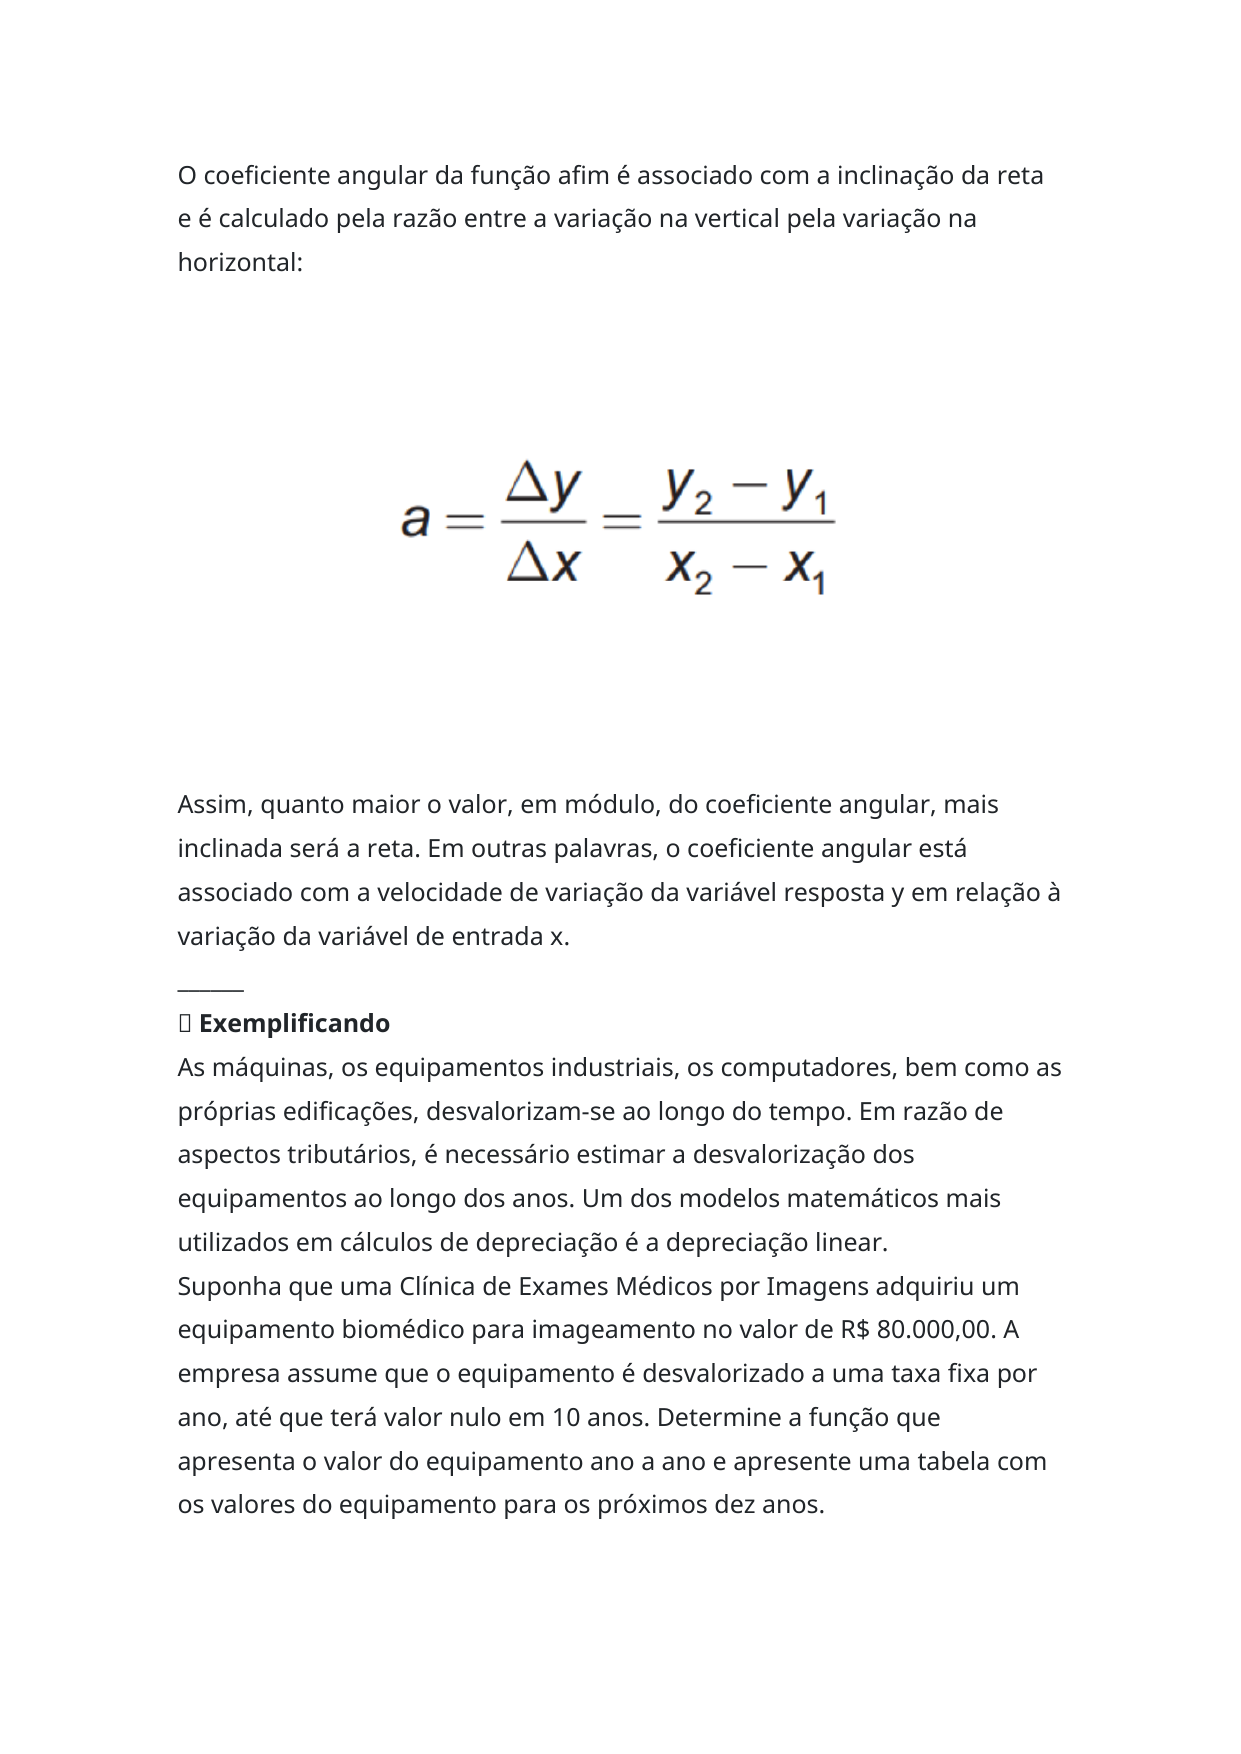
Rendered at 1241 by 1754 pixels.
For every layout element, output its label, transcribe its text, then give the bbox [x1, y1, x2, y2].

text As máquinas, os equipamentos industriais, os computadores, bem como as próprias edificações, desvalorizam-se ao longo do tempo. Em razão de aspectos tributários, é necessário estimar a desvalorização dos equipamentos ao longo dos anos. Um dos modelos matemáticos mais utilizados em cálculos de depreciação é a depreciação linear. [177, 1040, 1063, 1258]
text Assim, quanto maior o valor, em módulo, do coeficiente angular, mais inclinada será a reta. Em outras palavras, o coeficiente angular está associado com a velocidade de variação da variável resposta y em relação à variação da variável de entrada x. [177, 778, 1063, 952]
text Suponha que uma Clínica de Exames Médicos por Imagens adquiriu um equipamento biomédico para imageamento no valor de R$ 80.000,00. A empresa assume que o equipamento é desvalorizado a uma taxa fixa por ano, até que terá valor nulo em 10 anos. Determine a função que apresenta o valor do equipamento ano a ano e apresente uma tabela com os valores do equipamento para os próximos dez anos. [177, 1258, 1063, 1521]
text O coeficiente angular da função afim é associado com a inclinação da reta e é calculado pela razão entre a variação na vertical pela variação na horizontal: [177, 148, 1063, 278]
text ______ [177, 952, 1063, 996]
picture [177, 278, 1063, 778]
text 📝 Exemplificando [177, 996, 1063, 1040]
